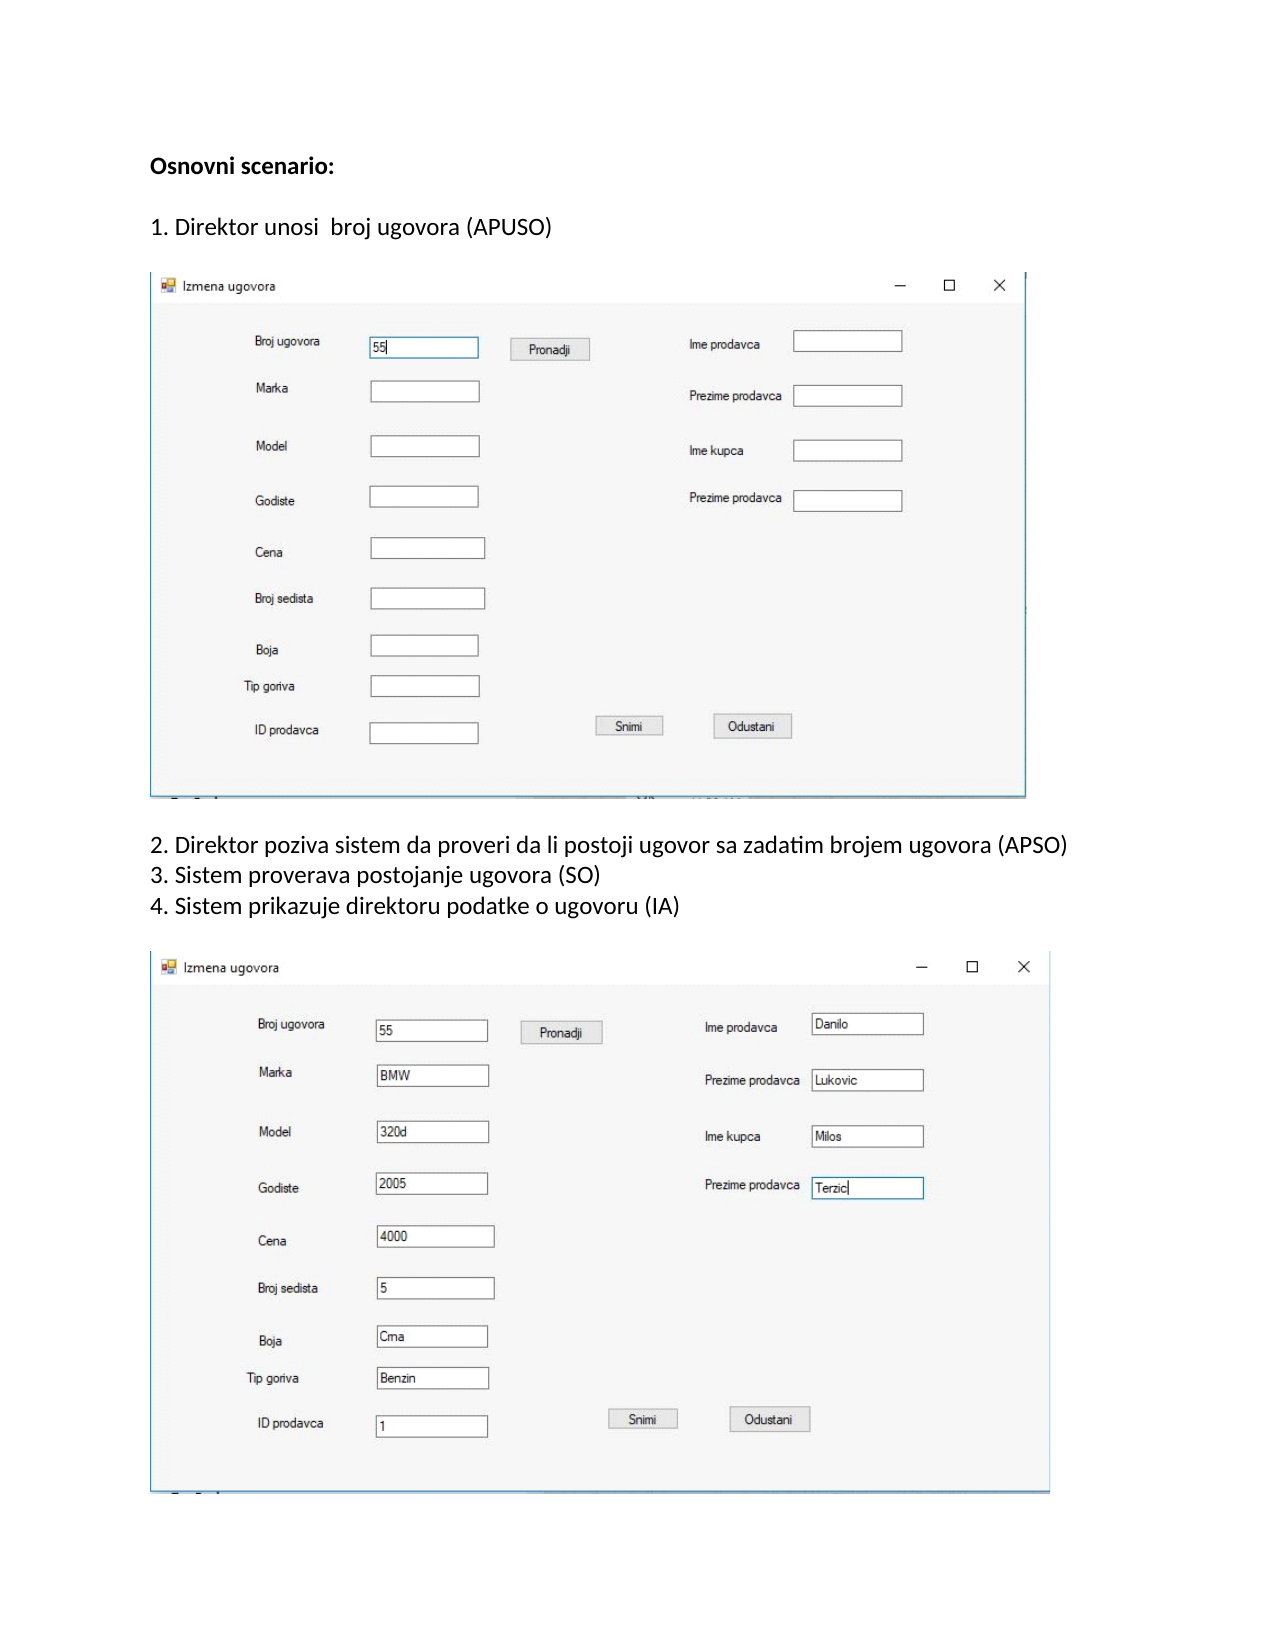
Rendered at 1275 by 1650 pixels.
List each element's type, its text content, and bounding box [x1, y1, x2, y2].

text 1. Direktor unosi broj ugovora (APUSO) [150, 211, 1125, 242]
picture [150, 272, 1027, 799]
text 2. Direktor poziva sistem da proveri da li postoji ugovor sa zadatim brojem ugovora (APSO) [150, 829, 1125, 860]
picture [150, 951, 1050, 1494]
text Osnovni scenario: [150, 150, 1125, 181]
text 3. Sistem proverava postojanje ugovora (SO) [150, 860, 1125, 890]
text 4. Sistem prikazuje direktoru podatke o ugovoru (IA) [150, 890, 1125, 921]
